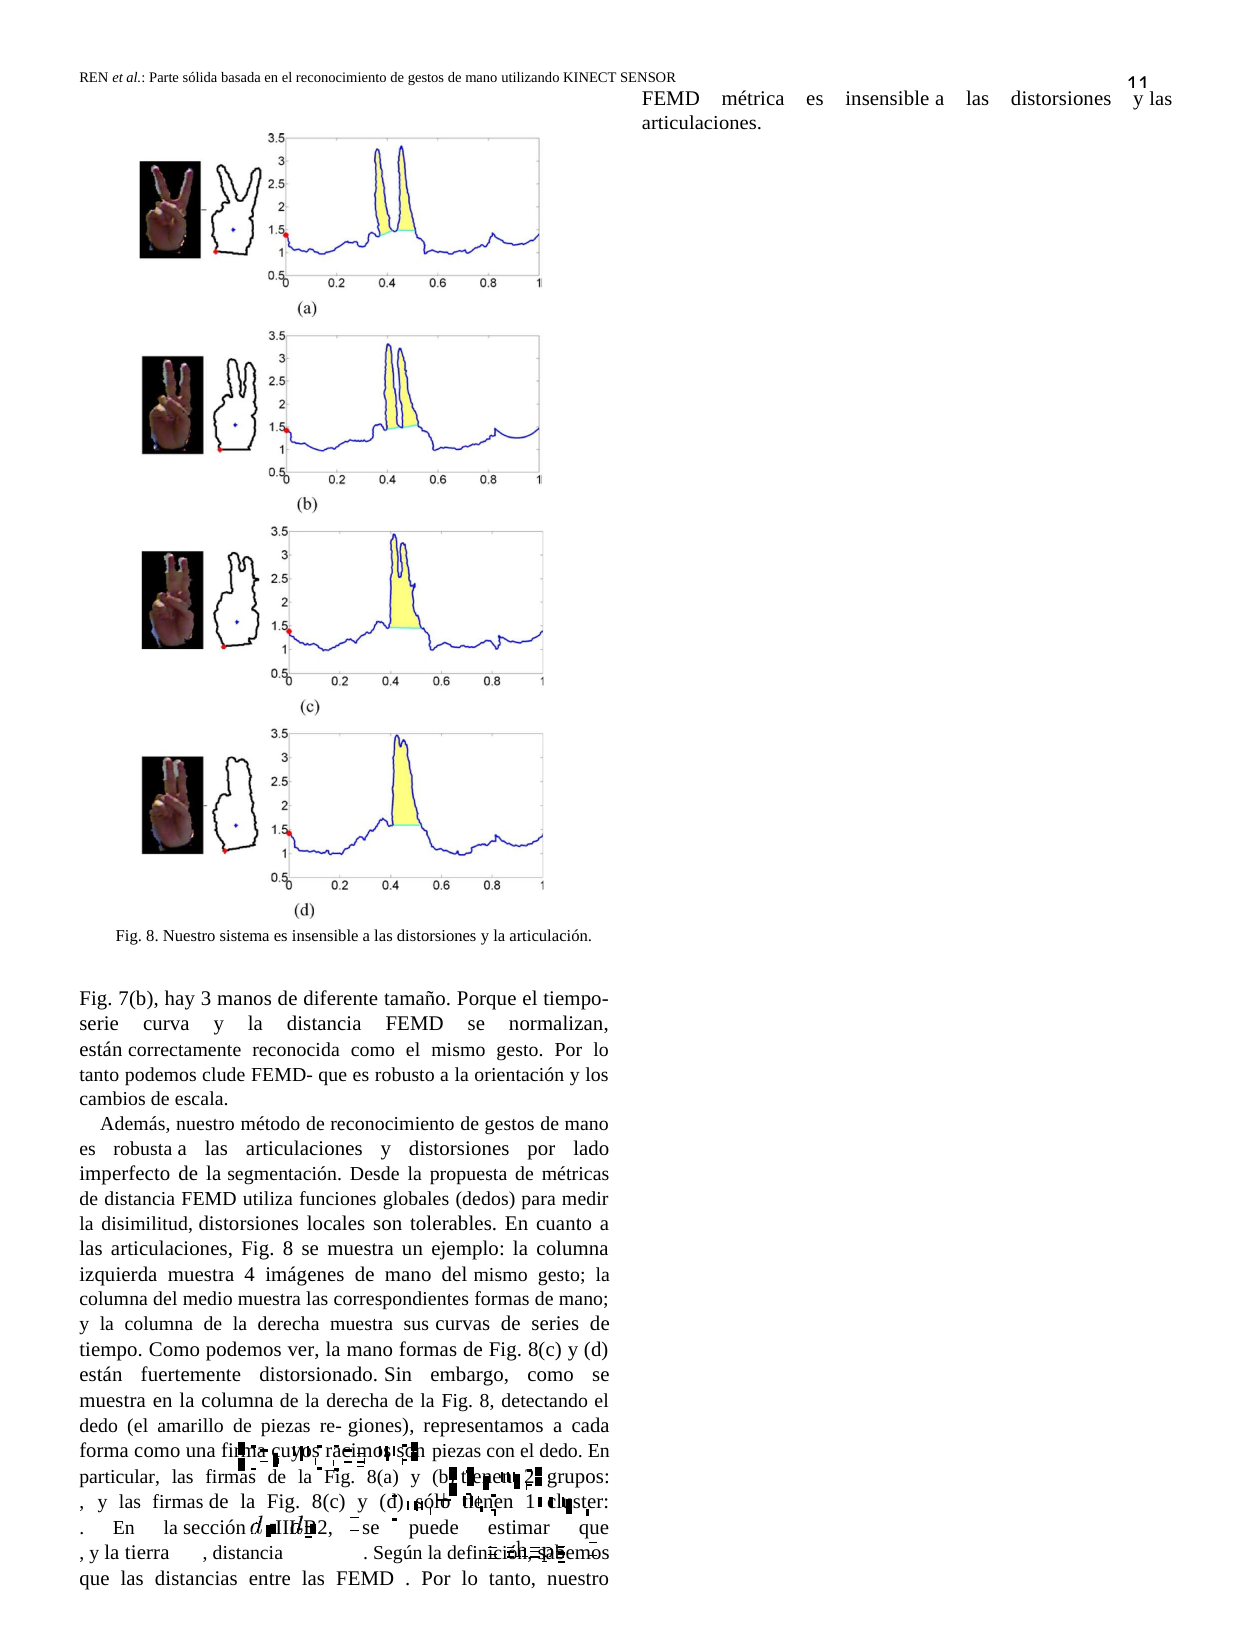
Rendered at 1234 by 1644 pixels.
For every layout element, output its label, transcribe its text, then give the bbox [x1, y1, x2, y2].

text Además, nuestro método de reconocimiento de gestos de mano es robusta a las articulaciones y distorsiones por lado imperfecto de la segmentación. Desde la propuesta de métricas de distancia FEMD utiliza funciones globales (dedos) para medir la disimilitud, distorsiones locales son tolerables. En cuanto a las articulaciones, Fig. 8 se muestra un ejemplo: la columna izquierda muestra 4 imágenes de mano del mismo gesto; la columna del medio muestra las correspondientes formas de mano; y la columna de la derecha muestra sus curvas de series de tiempo. Como podemos ver, la mano formas de Fig. 8(c) y (d) están fuertemente distorsionado. Sin embargo, como se muestra en la columna de la derecha de la Fig. 8, detectando el dedo (el amarillo de piezas re- giones), representamos a cada forma como una firma cuyos racimos son piezas con el dedo. En particular, las firmas de la Fig. 8(a) y (b) tienen 2 grupos: , y las firmas de la Fig. 8(c) y (d) sólo tienen 1 cluster: . En la sección III-B2, se puede estimar que , y la tierra , distancia . Según la definición, sabemos que las distancias entre las FEMD . Por lo tanto, nuestro FEMD métrica es insensible a las distorsiones y las articulaciones. [79, 1112, 610, 1589]
text Fig. 8. Nuestro sistema es insensible a las distorsiones y la articulación. [115, 926, 606, 945]
text Fig. 7(b), hay 3 manos de diferente tamaño. Porque el tiempo- serie curva y la distancia FEMD se normalizan, están correctamente reconocida como el mismo gesto. Por lo tanto podemos clude FEMD- que es robusto a la orientación y los cambios de escala. [79, 985, 610, 1110]
picture [139, 133, 544, 919]
